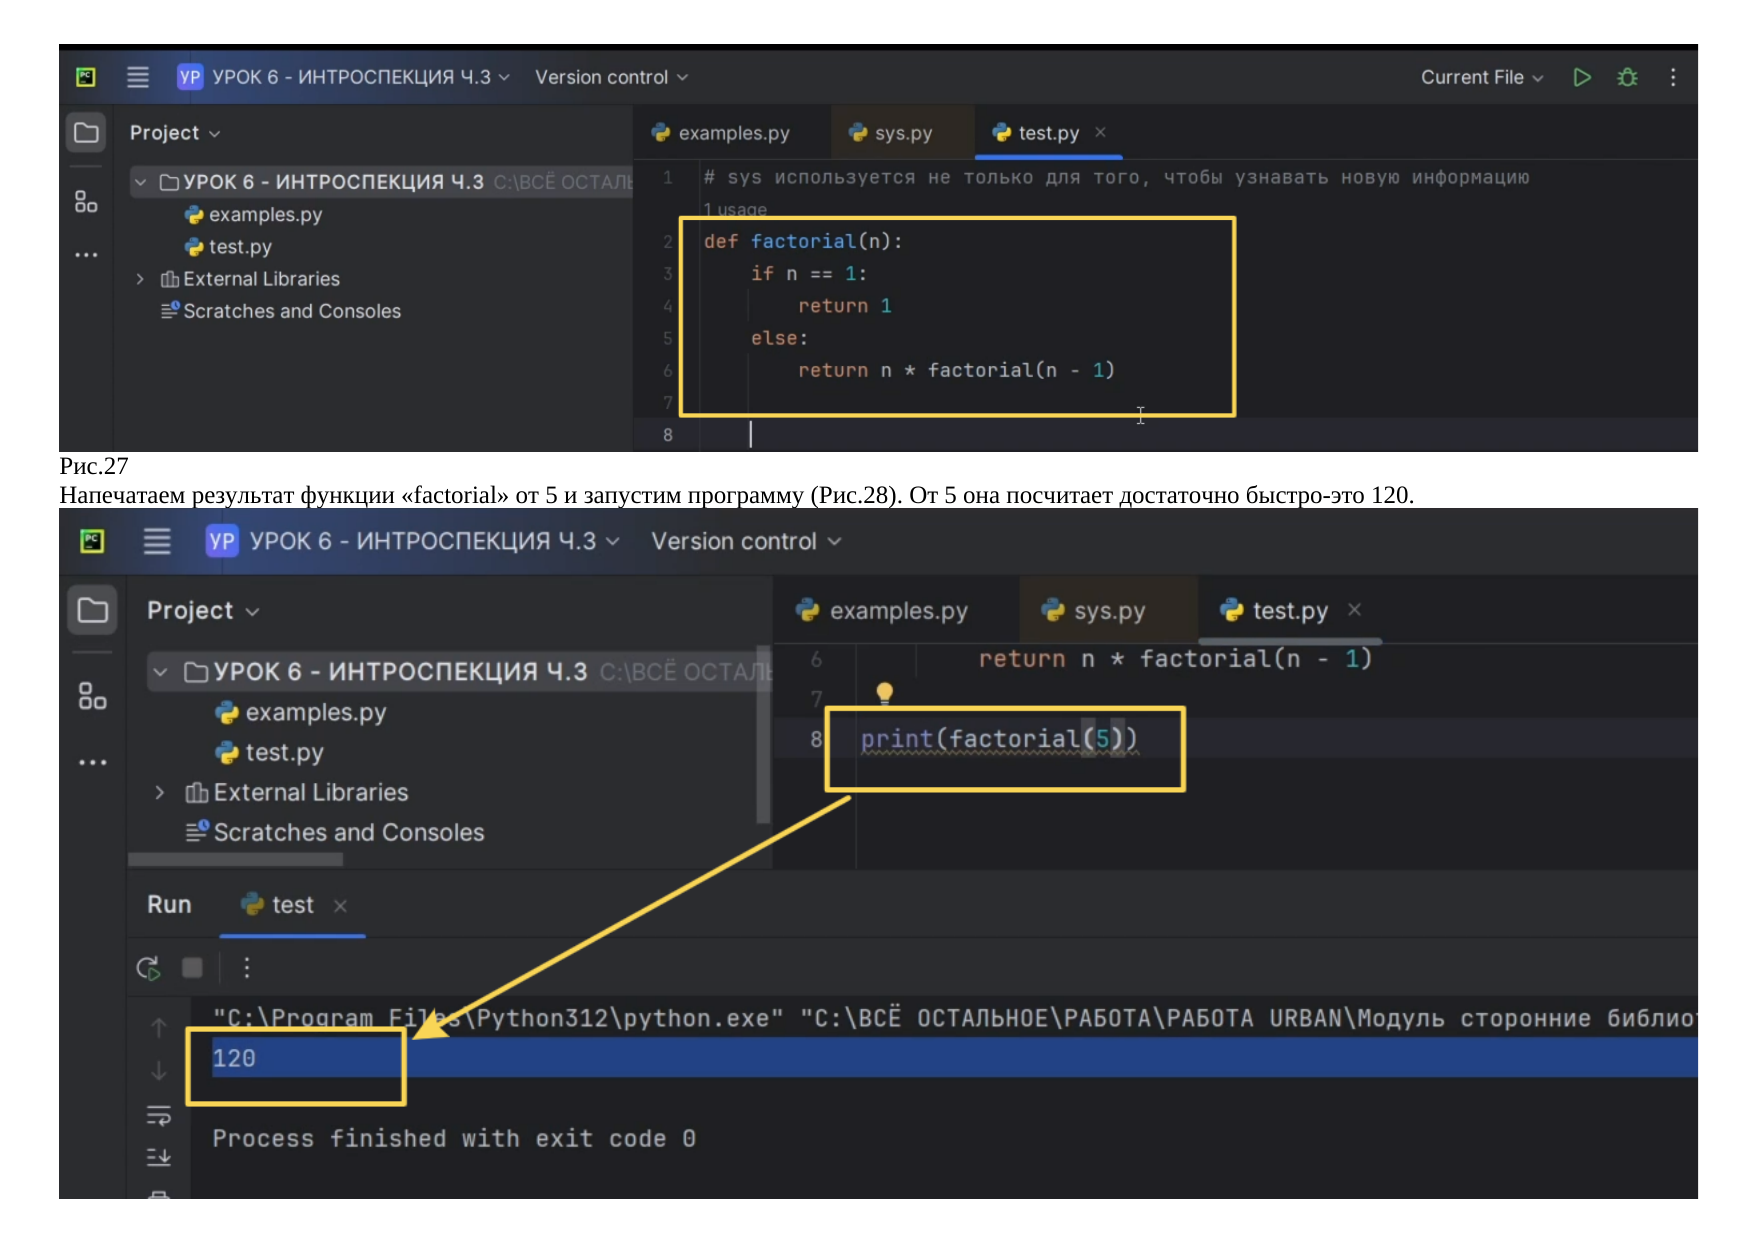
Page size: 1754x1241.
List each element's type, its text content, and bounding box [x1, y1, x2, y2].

picture [59, 44, 1699, 452]
text Напечатаем результат функции «factorial» от 5 и запустим программу (Рис.28). От 5 она посчитает достаточно быстро-это 120. [59, 480, 1698, 508]
picture [59, 508, 1699, 1199]
text Рис.27 [59, 452, 1698, 480]
